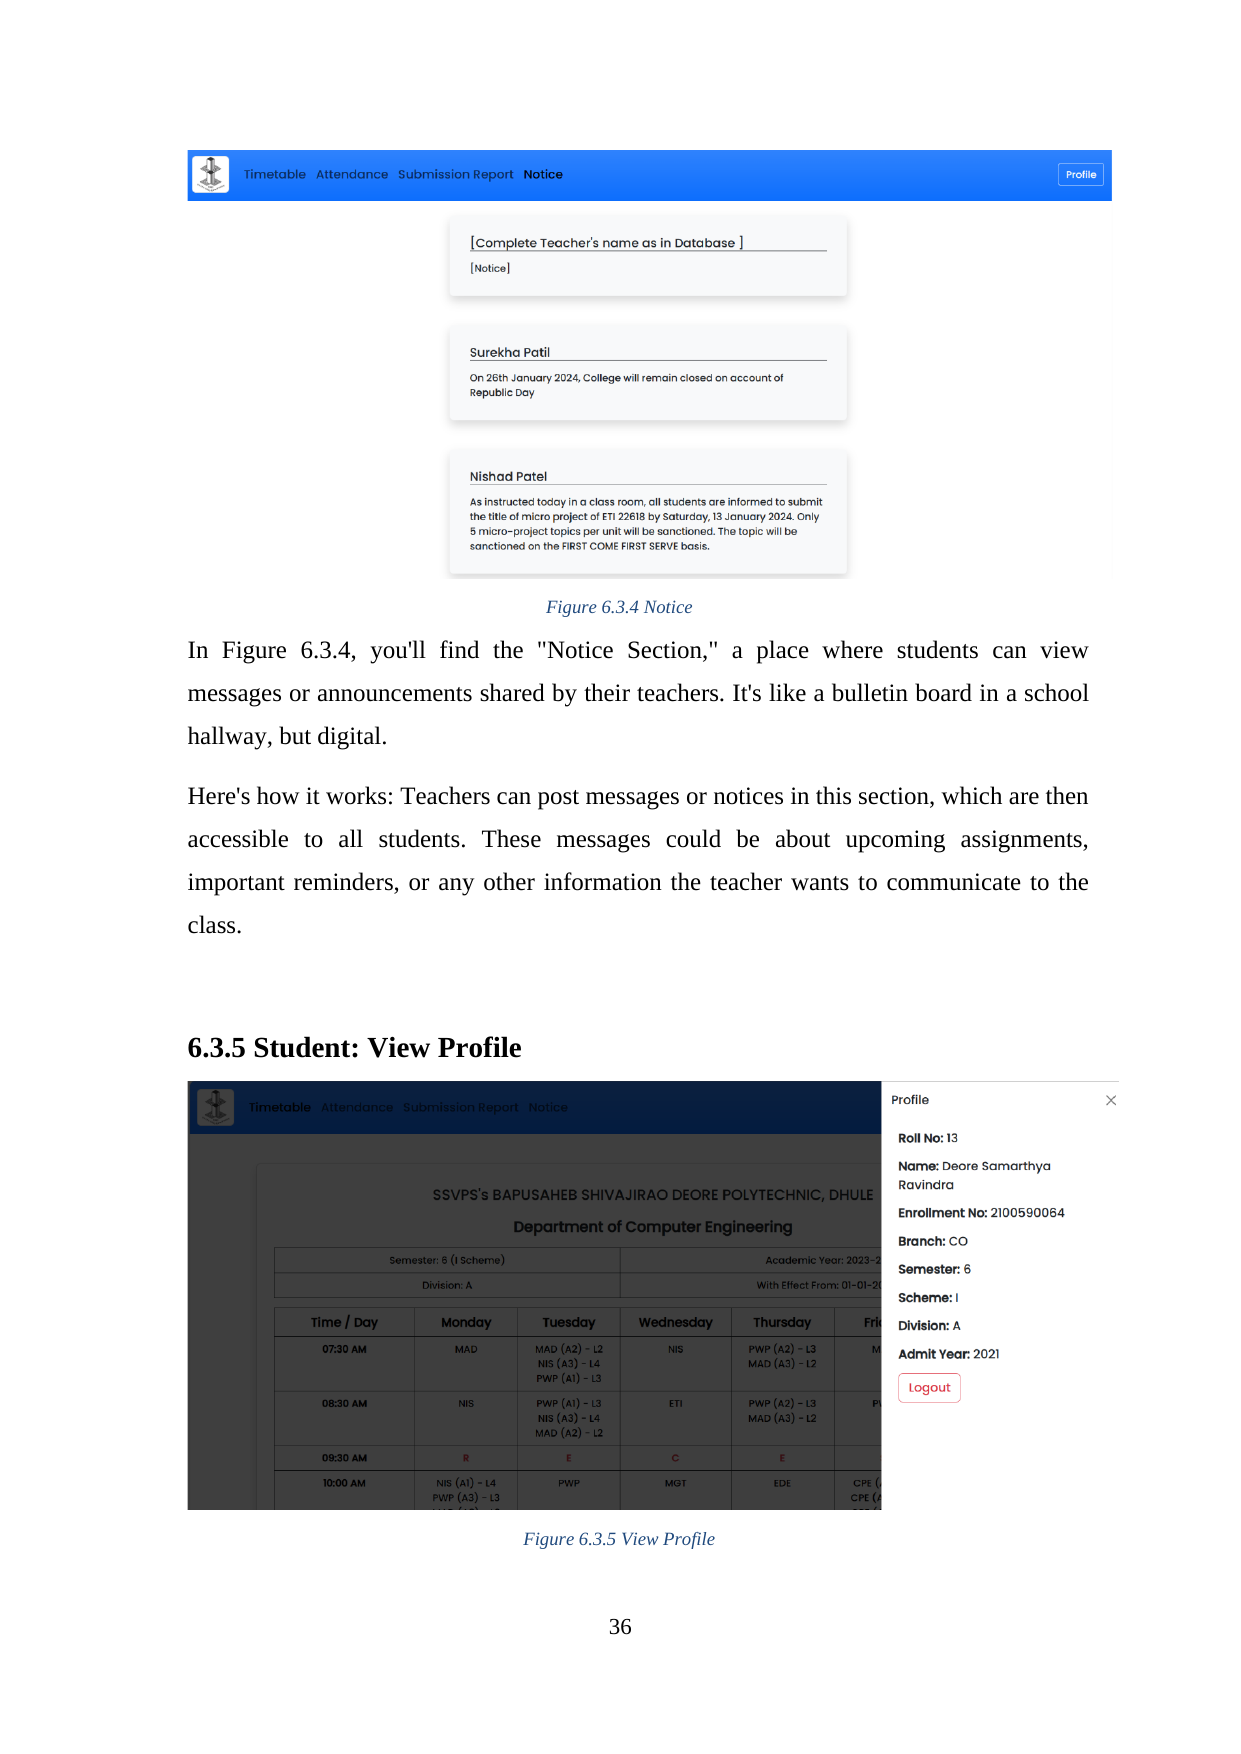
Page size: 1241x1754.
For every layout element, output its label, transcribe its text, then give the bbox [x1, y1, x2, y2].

text Figure 6.3.4 Notice [150, 596, 1090, 618]
text Figure 6.3.5 View Profile [150, 1528, 1090, 1549]
text 6.3.5 Student: View Profile [187, 1030, 1090, 1063]
text Here's how it works: Teachers can post messages or notices in this section, which are then accessible to all students. These messages could be about upcoming assignments, important reminders, or any other information the teacher wants to communicate to the class. [187, 781, 1090, 939]
picture [187, 150, 1113, 579]
text In Figure 6.3.4, you'll find the "Notice Section," a place where students can view messages or announcements shared by their teachers. It's like a bulletin board in a school hallway, but digital. [187, 635, 1090, 750]
picture [187, 1081, 1119, 1510]
